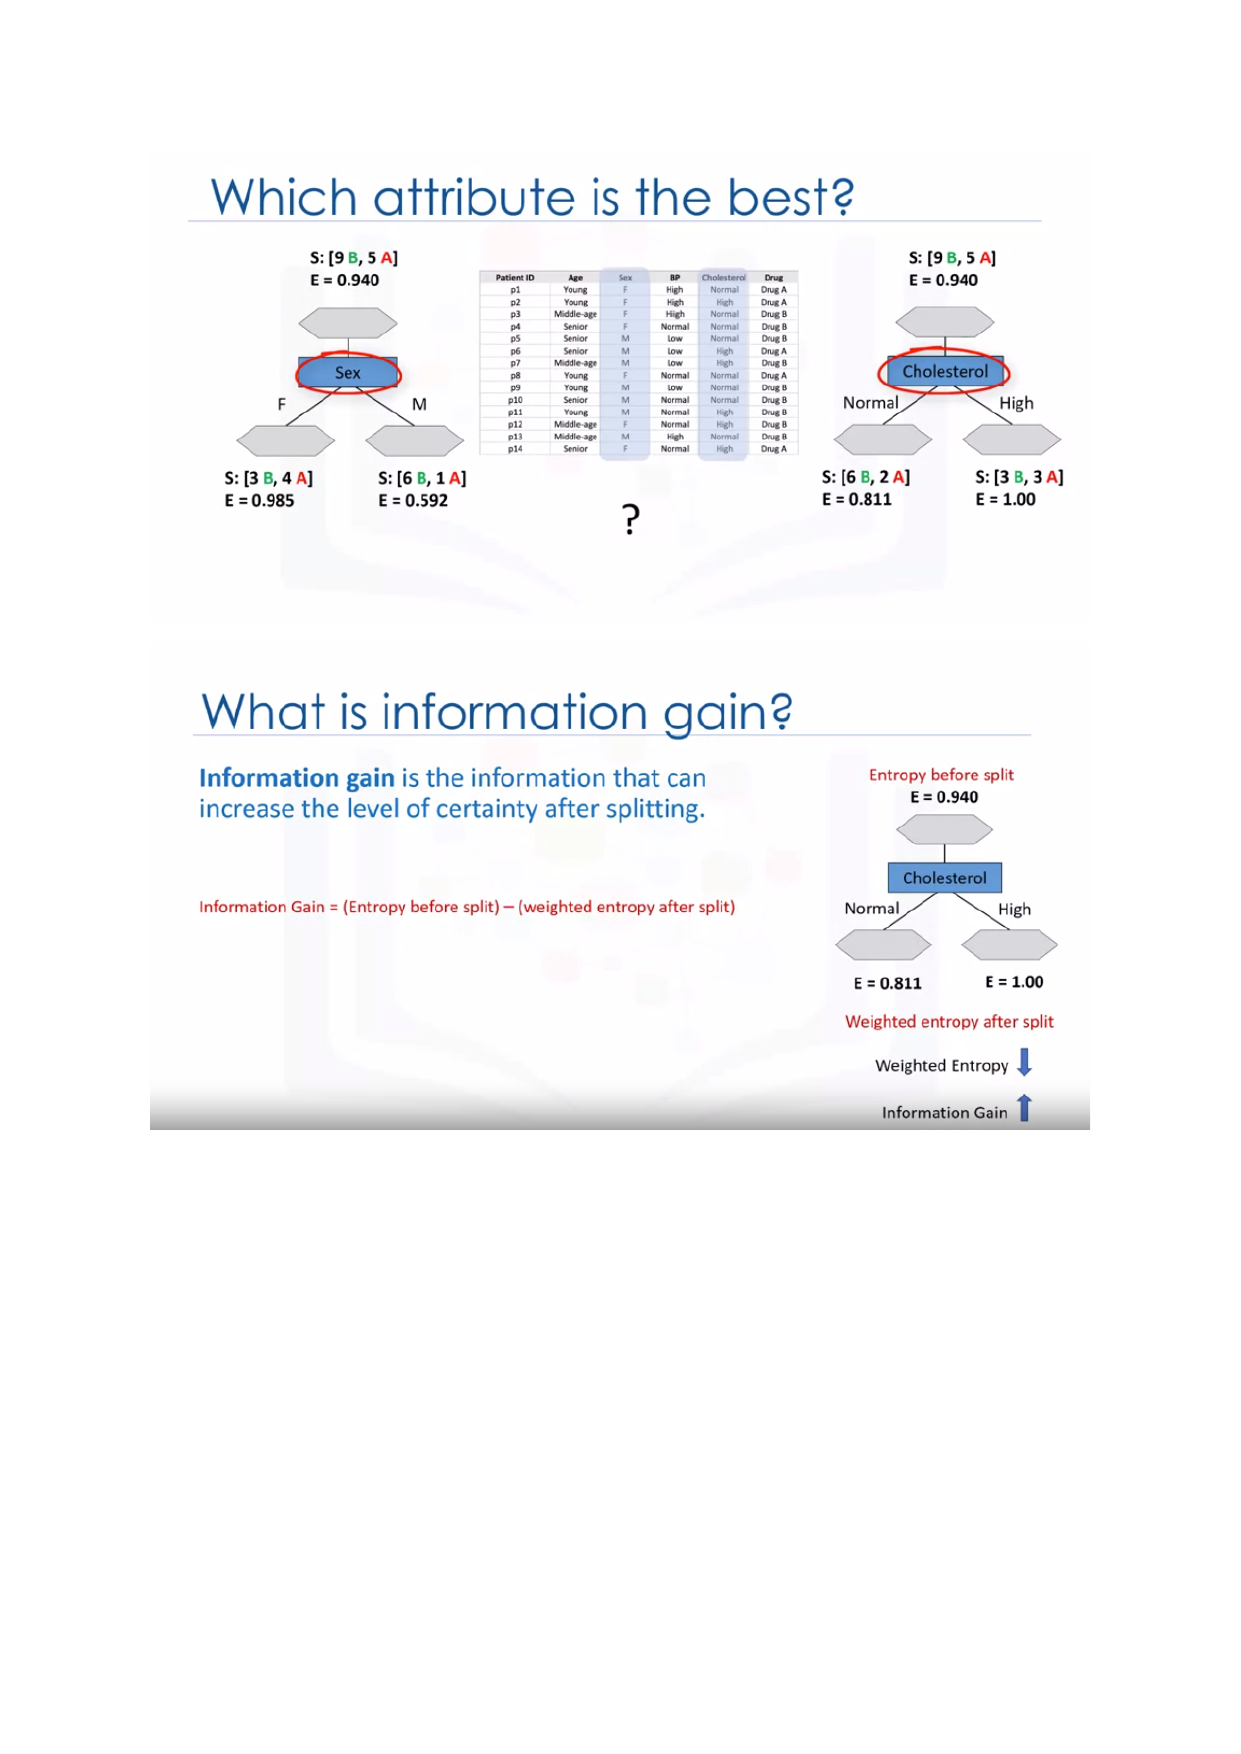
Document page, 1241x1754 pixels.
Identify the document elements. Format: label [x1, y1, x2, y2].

picture [150, 641, 1091, 1130]
picture [150, 150, 1091, 623]
